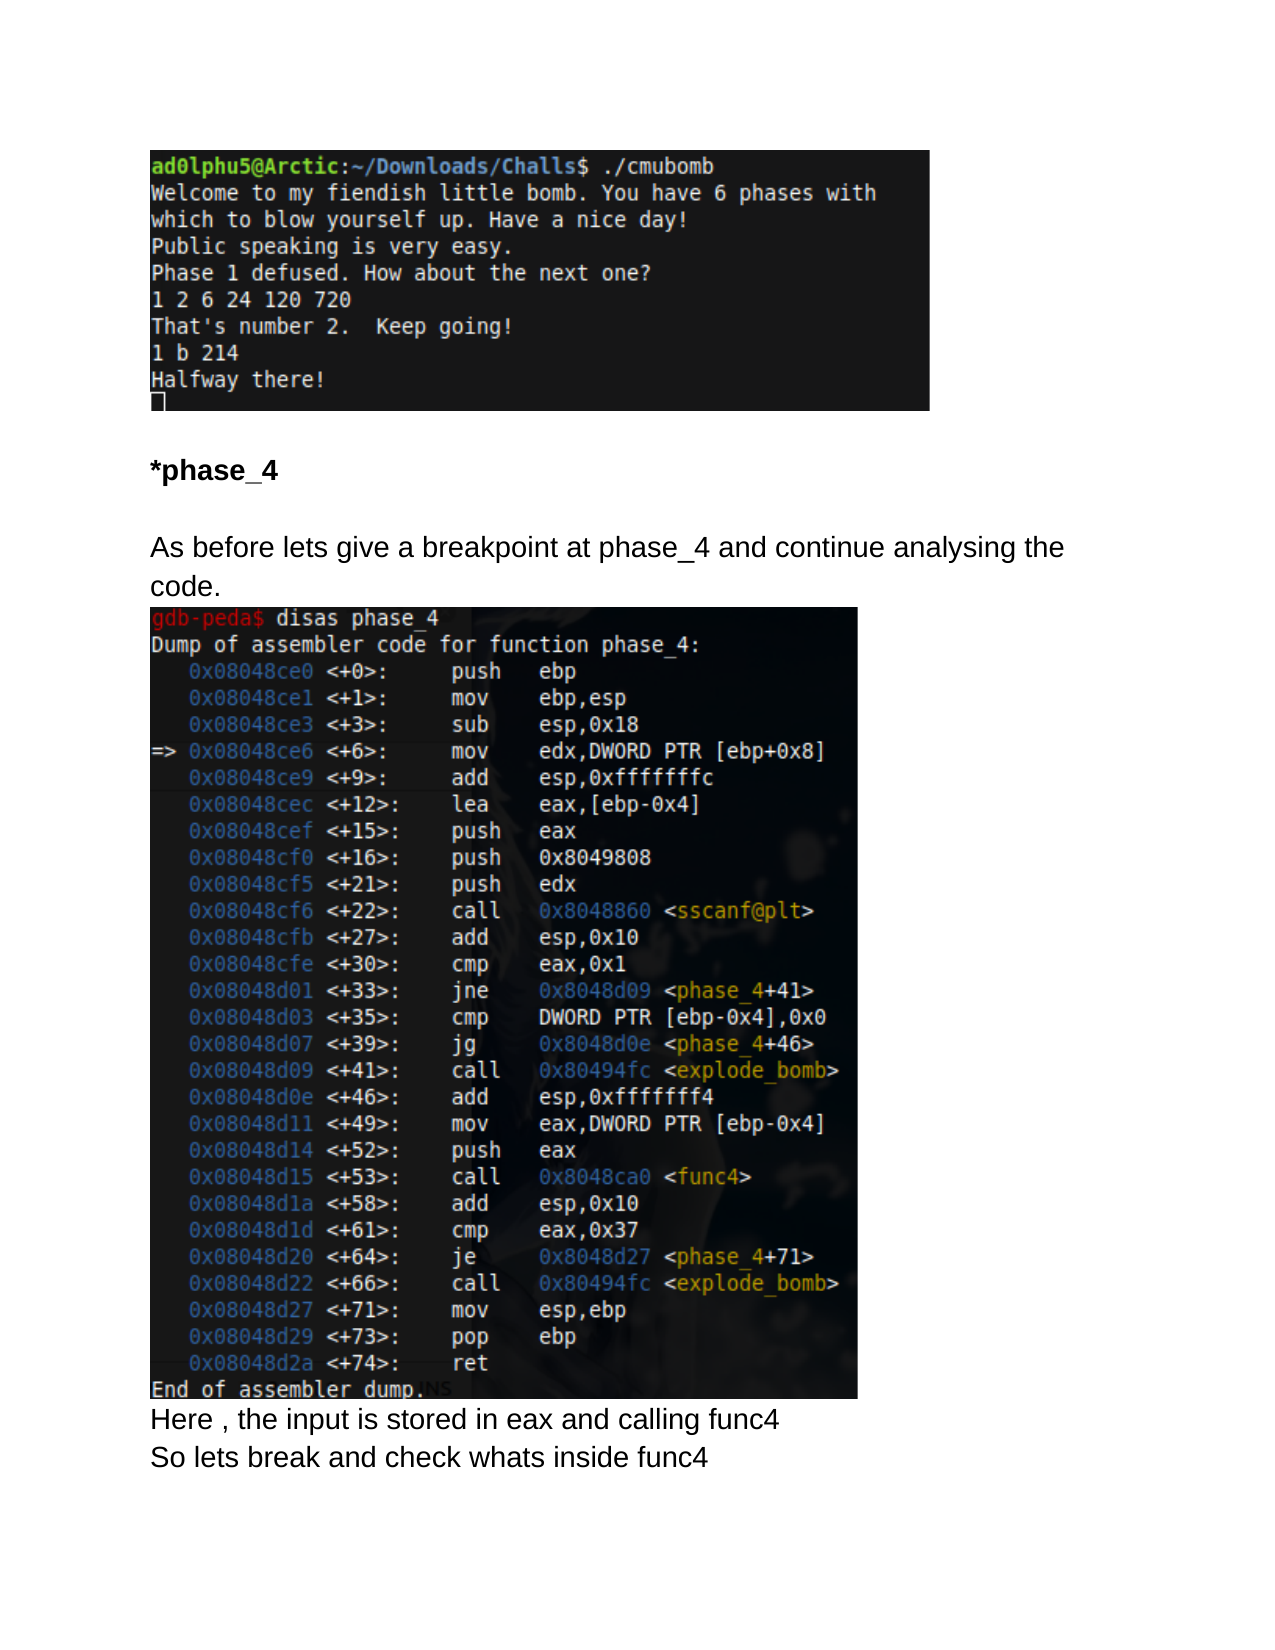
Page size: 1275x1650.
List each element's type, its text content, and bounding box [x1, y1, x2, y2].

picture [150, 150, 930, 411]
text *phase_4 [150, 453, 1125, 487]
text As before lets give a breakpoint at phase_4 and continue analysing the code. [150, 530, 1125, 602]
picture [150, 607, 858, 1399]
text So lets break and check whats inside func4 [150, 1441, 1125, 1474]
text Here , the input is stored in eax and calling func4 [150, 1402, 1125, 1436]
